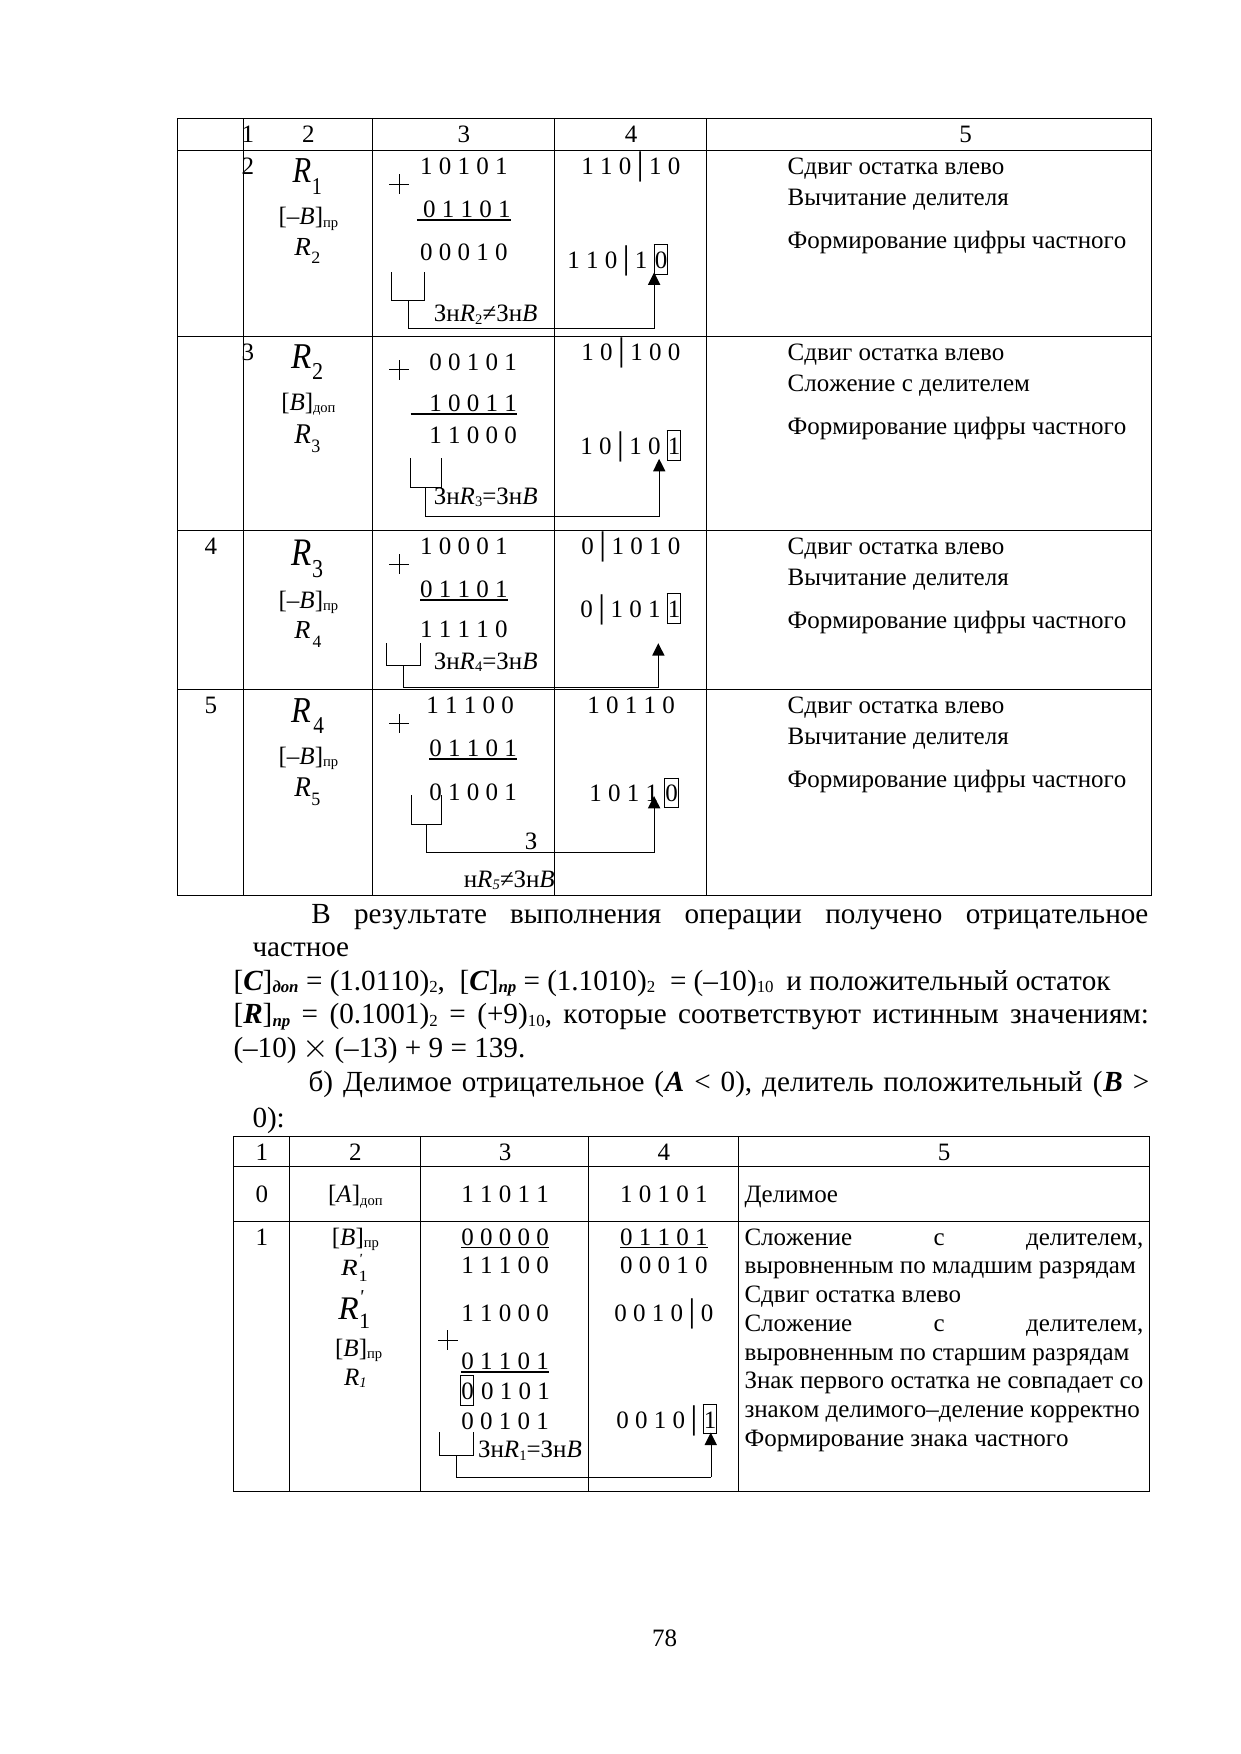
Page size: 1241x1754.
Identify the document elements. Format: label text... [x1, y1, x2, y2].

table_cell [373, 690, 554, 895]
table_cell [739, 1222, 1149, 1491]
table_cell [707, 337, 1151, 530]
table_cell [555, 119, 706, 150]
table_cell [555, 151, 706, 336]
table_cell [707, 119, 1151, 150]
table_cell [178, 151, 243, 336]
text [C]доп = (1.0110)2, [C]пр = (1.1010)2 = (–10)10 и положительный остаток [233, 963, 1149, 996]
text В результате выполнения операции получено отрицательное частное [252, 896, 1149, 963]
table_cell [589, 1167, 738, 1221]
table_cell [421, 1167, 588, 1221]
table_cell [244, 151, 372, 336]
text [R]пр = (0.1001)2 = (+9)10, которые соответствуют истинным значениям: (–10) (–13) + 9 = 139. [233, 996, 1149, 1064]
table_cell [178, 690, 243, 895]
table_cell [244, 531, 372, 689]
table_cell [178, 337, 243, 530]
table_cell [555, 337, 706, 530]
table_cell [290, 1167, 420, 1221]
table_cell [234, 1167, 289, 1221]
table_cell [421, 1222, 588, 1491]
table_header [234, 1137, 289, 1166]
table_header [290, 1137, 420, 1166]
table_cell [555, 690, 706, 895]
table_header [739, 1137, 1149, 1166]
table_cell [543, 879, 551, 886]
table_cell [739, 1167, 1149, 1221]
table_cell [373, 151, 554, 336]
text б) Делимое отрицательное (A < 0), делитель положительный (B > 0): [252, 1064, 1149, 1133]
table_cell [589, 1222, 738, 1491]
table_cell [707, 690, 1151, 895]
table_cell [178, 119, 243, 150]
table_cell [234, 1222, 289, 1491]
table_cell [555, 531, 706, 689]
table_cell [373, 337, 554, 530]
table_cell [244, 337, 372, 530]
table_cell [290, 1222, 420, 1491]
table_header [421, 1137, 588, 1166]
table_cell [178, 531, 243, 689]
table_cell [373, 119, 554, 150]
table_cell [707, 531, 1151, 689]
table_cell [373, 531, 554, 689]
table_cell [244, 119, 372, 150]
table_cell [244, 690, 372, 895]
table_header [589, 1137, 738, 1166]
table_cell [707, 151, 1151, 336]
